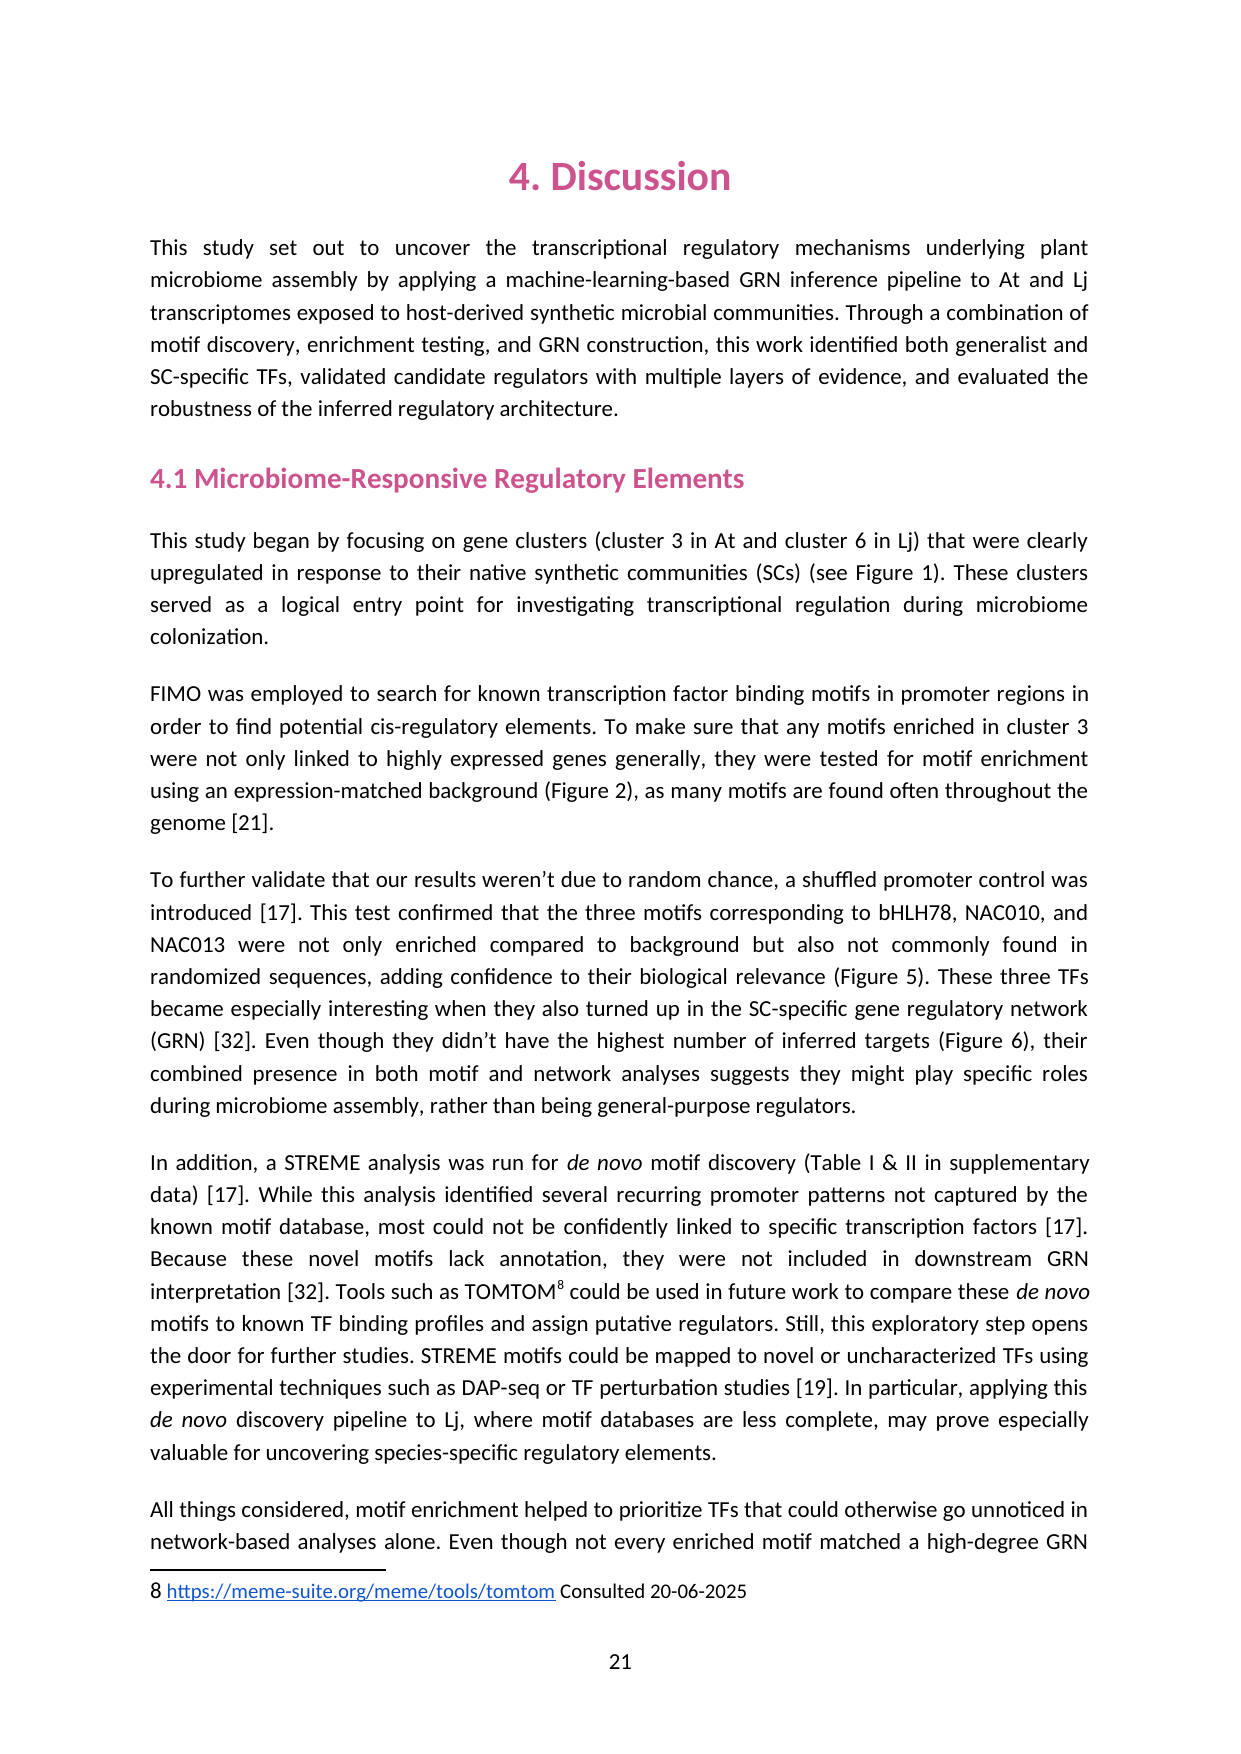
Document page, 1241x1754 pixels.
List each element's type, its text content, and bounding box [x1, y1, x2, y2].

text To further validate that our results weren’t due to random chance, a shuffled promoter control was introduced [17]. This test confirmed that the three motifs corresponding to bHLH78, NAC010, and NAC013 were not only enriched compared to background but also not commonly found in randomized sequences, adding confidence to their biological relevance (Figure 5). These three TFs became especially interesting when they also turned up in the SC-specific gene regulatory network (GRN) [32]. Even though they didn’t have the highest number of inferred targets (Figure 6), their combined presence in both motif and network analyses suggests they might play specific roles during microbiome assembly, rather than being general-purpose regulators. [150, 866, 1090, 1119]
text In addition, a STREME analysis was run for de novo motif discovery (Table I & II in supplementary data) [17]. While this analysis identified several recurring promoter patterns not captured by the known motif database, most could not be confidently linked to specific transcription factors [17]. Because these novel motifs lack annotation, they were not included in downstream GRN interpretation [32]. Tools such as TOMTOM could be used in future work to compare these de novo motifs to known TF binding profiles and assign putative regulators. Still, this exploratory step opens the door for further studies. STREME motifs could be mapped to novel or uncharacterized TFs using experimental techniques such as DAP-seq or TF perturbation studies [19]. In particular, applying this de novo discovery pipeline to Lj, where motif databases are less complete, may prove especially valuable for uncovering species-specific regulatory elements. [150, 1148, 1090, 1466]
subtitle 4. Discussion [150, 150, 1090, 201]
subtitle 4.1 Microbiome-Responsive Regulatory Elements [150, 460, 1090, 496]
text This study began by focusing on gene clusters (cluster 3 in At and cluster 6 in Lj) that were clearly upregulated in response to their native synthetic communities (SCs) (see Figure 1). These clusters served as a logical entry point for investigating transcriptional regulation during microbiome colonization. [150, 526, 1090, 650]
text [150, 1495, 1090, 1555]
text This study set out to uncover the transcriptional regulatory mechanisms underlying plant microbiome assembly by applying a machine-learning-based GRN inference pipeline to At and Lj transcriptomes exposed to host-derived synthetic microbial communities. Through a combination of motif discovery, enrichment testing, and GRN construction, this work identified both generalist and SC-specific TFs, validated candidate regulators with multiple layers of evidence, and evaluated the robustness of the inferred regulatory architecture. [150, 233, 1090, 422]
text FIMO was employed to search for known transcription factor binding motifs in promoter regions in order to find potential cis-regulatory elements. To make sure that any motifs enriched in cluster 3 were not only linked to highly expressed genes generally, they were tested for motif enrichment using an expression-matched background (Figure 2), as many motifs are found often throughout the genome [21]. [150, 679, 1090, 836]
